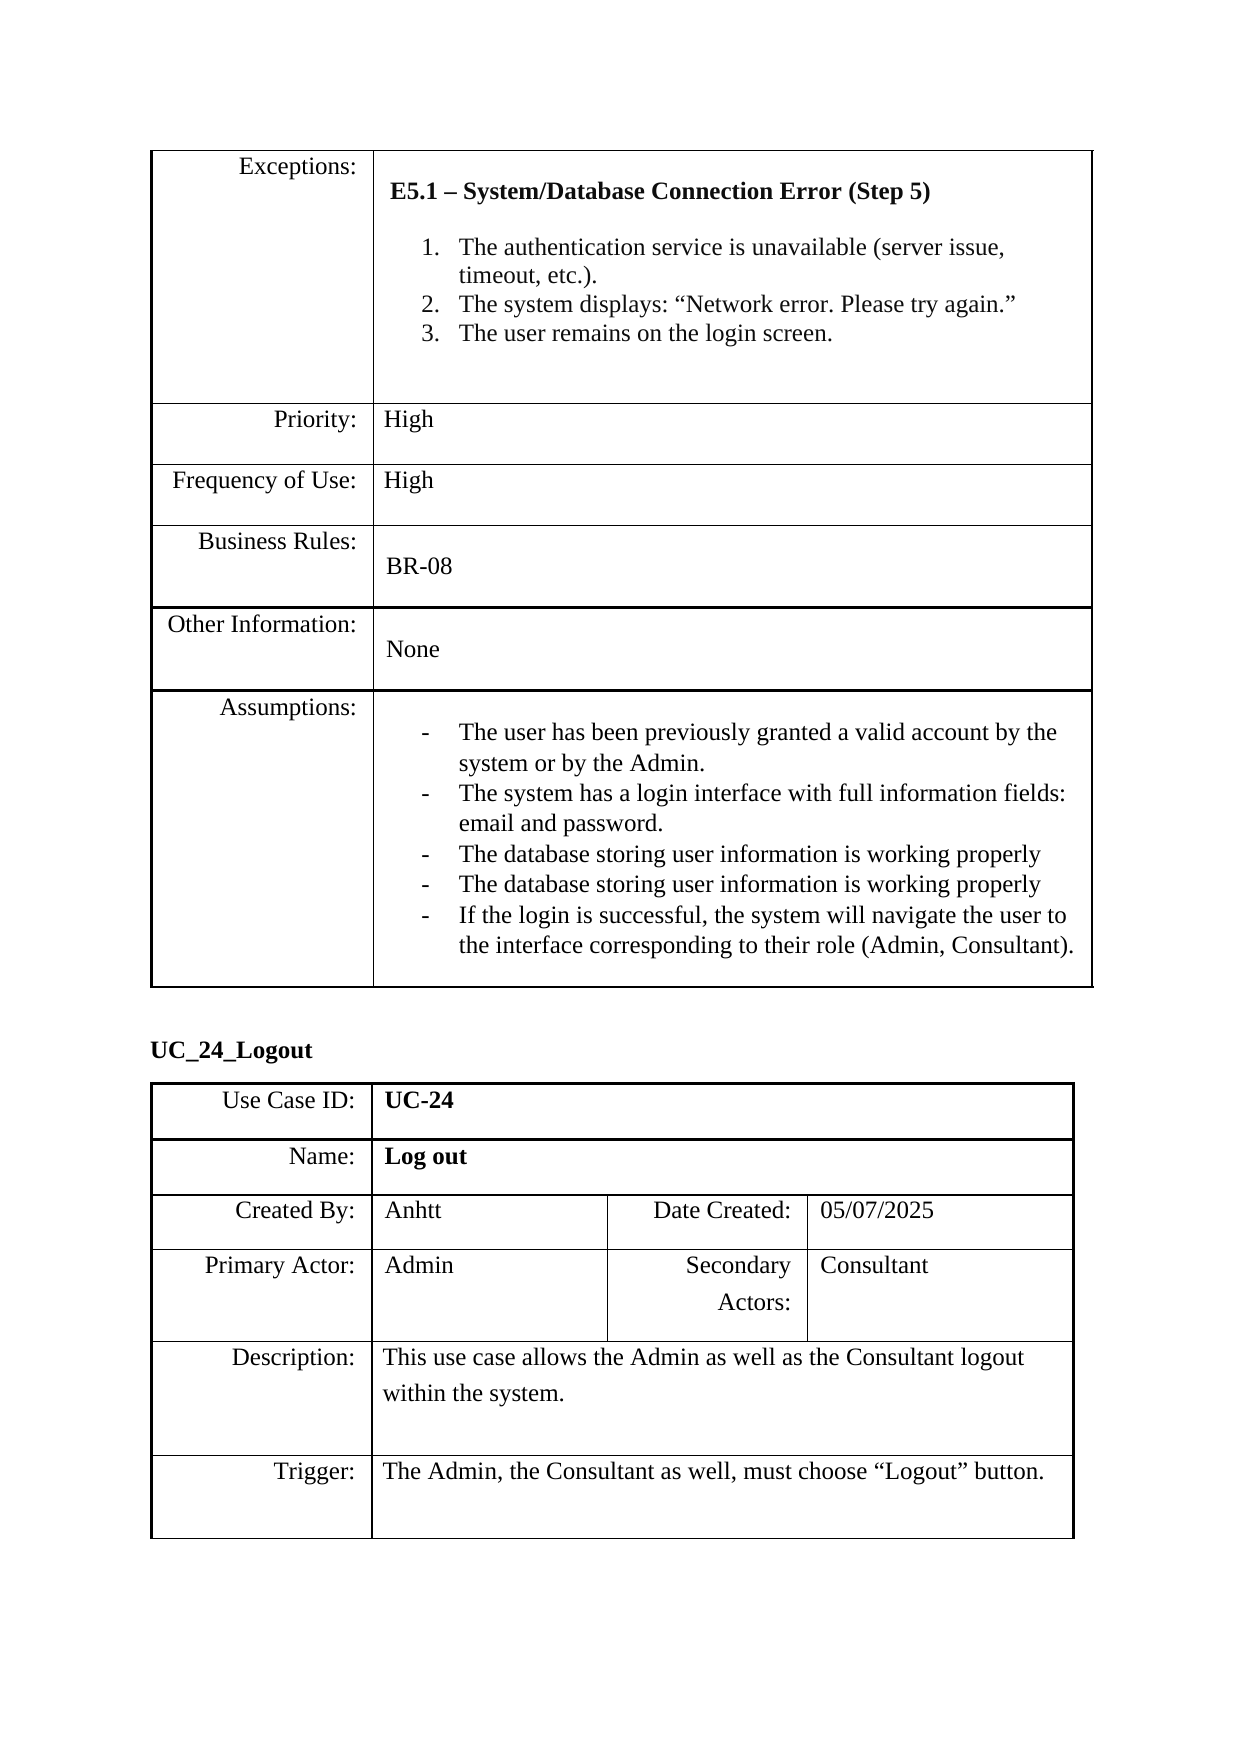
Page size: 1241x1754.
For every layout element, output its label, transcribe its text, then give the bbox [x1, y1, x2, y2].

table_cell Created By: [153, 1196, 371, 1249]
table_cell The Admin, the Consultant as well, must choose “Logout” button. [373, 1456, 1072, 1537]
table_cell This use case allows the Admin as well as the Consultant logout within the system. [373, 1342, 1072, 1454]
table_header Use Case ID: [153, 1085, 371, 1138]
table_cell Name: [153, 1141, 371, 1194]
table_cell Date Created: [608, 1196, 807, 1249]
table_cell Admin [373, 1250, 607, 1341]
table_header UC-24 [373, 1085, 1072, 1138]
table_cell Description: [153, 1342, 371, 1454]
text UC_24_Logout [150, 1035, 1093, 1064]
table_cell Trigger: [153, 1456, 371, 1537]
table_cell Log out [373, 1141, 1072, 1194]
table_cell 05/07/2025 [808, 1196, 1072, 1249]
table_cell Primary Actor: [153, 1250, 371, 1341]
table_cell Anhtt [373, 1196, 607, 1249]
table_cell Secondary Actors: [608, 1250, 807, 1341]
table_cell Consultant [808, 1250, 1072, 1341]
